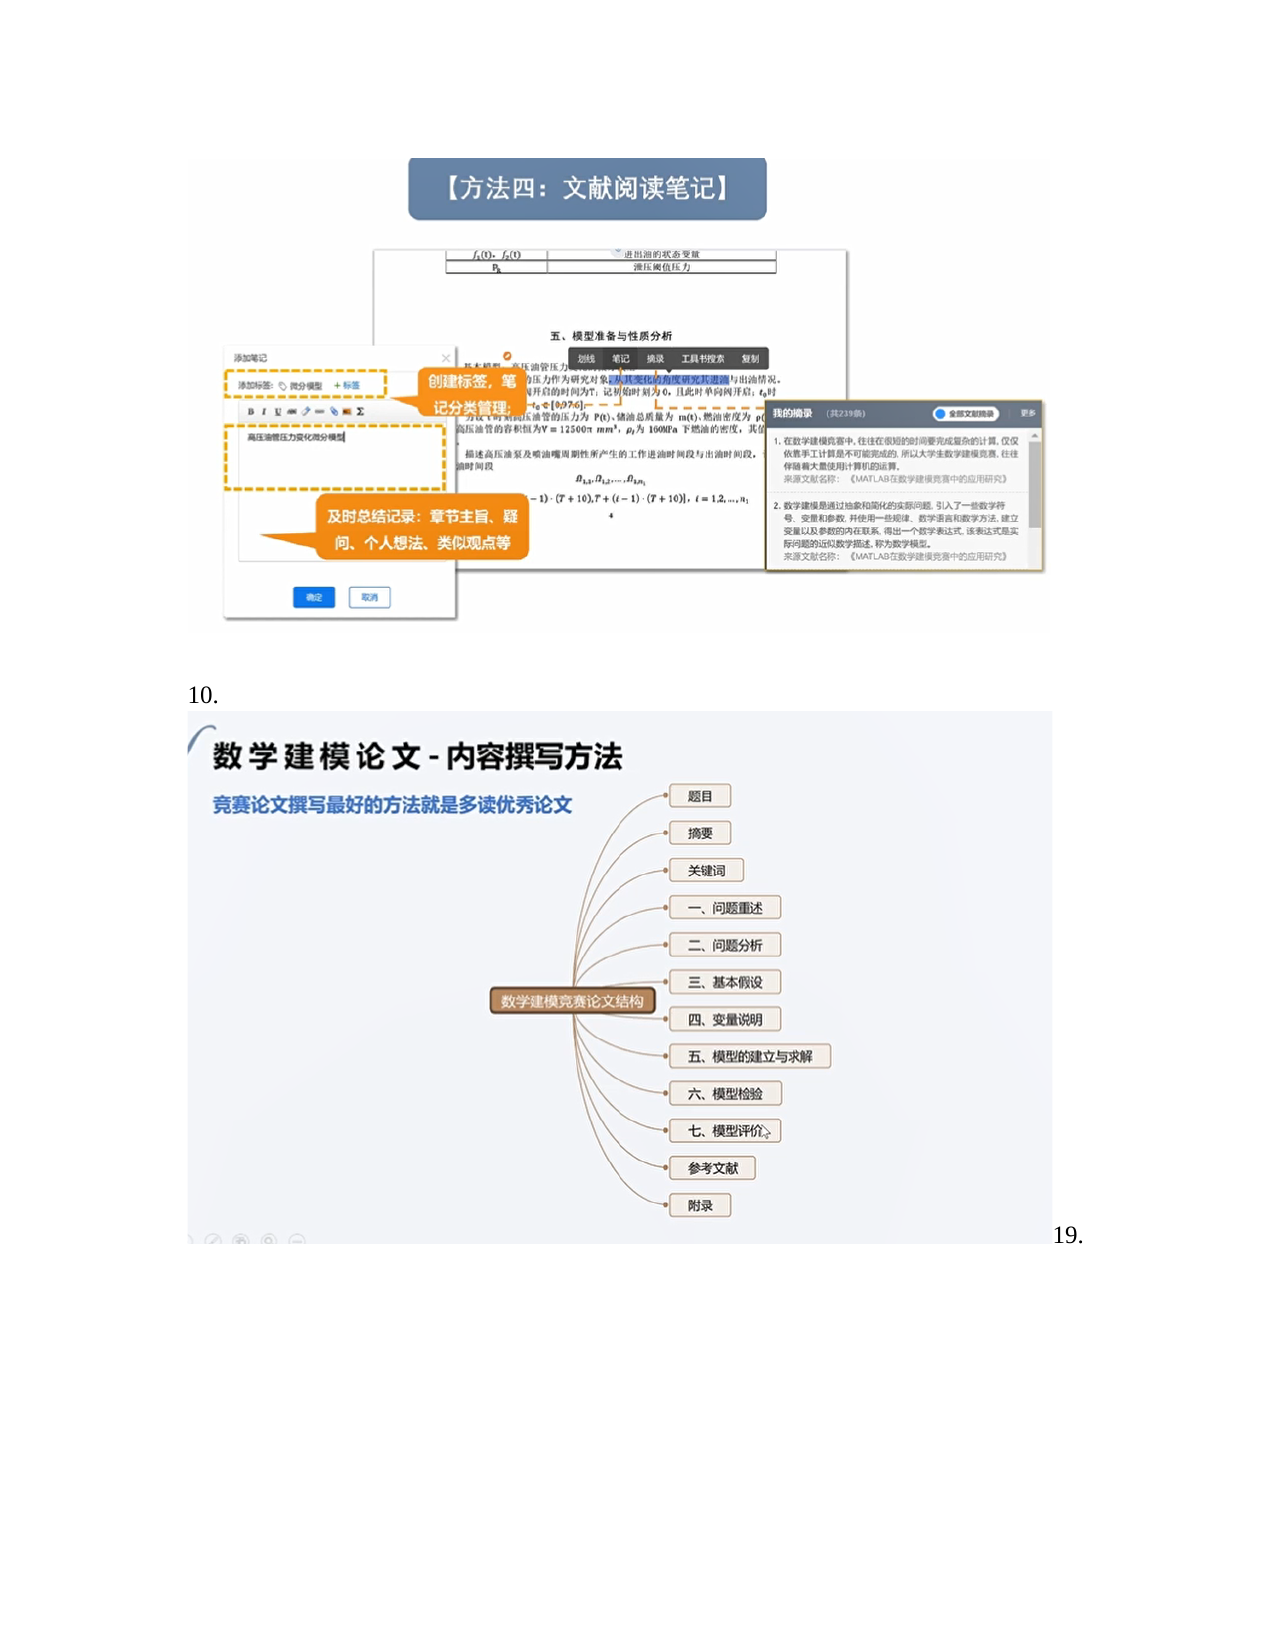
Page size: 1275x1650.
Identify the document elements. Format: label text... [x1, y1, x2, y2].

picture [187, 158, 1053, 633]
picture [187, 711, 1053, 1244]
text 10. [187, 679, 1087, 711]
